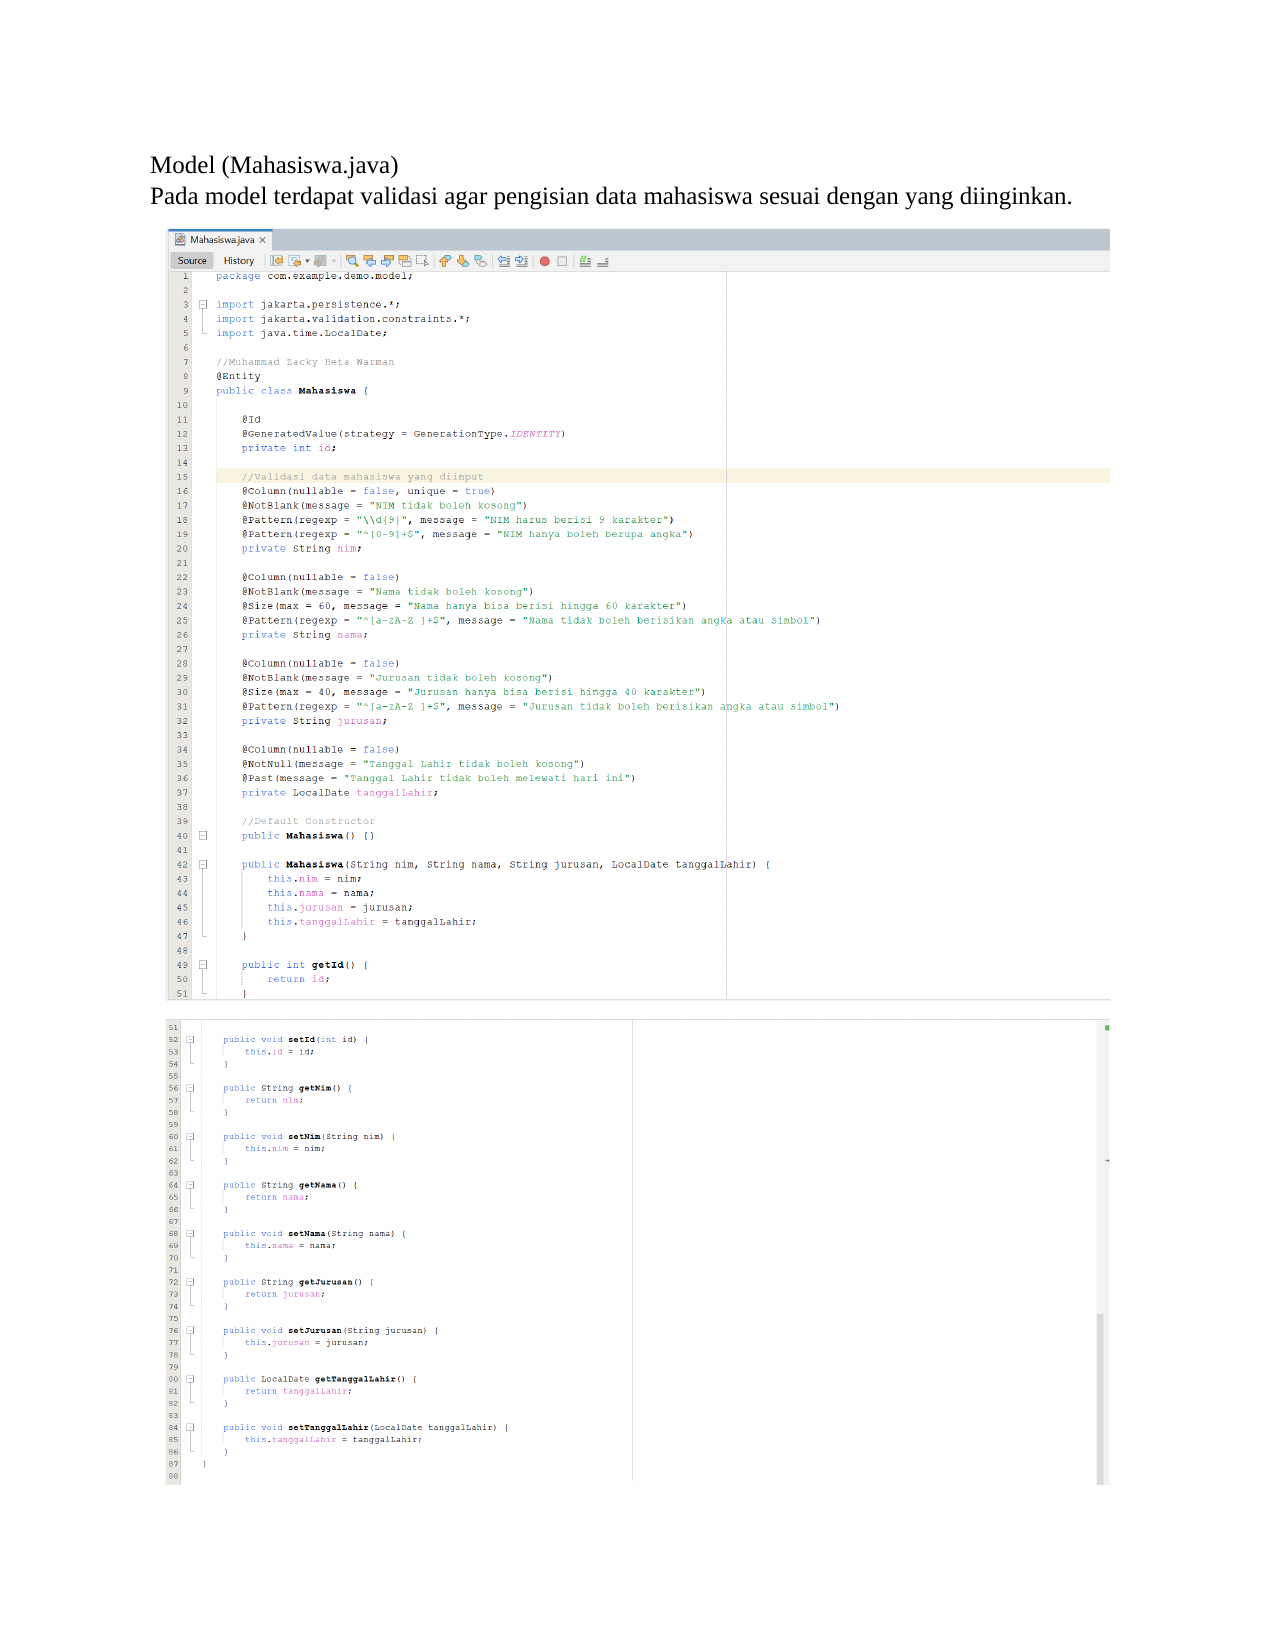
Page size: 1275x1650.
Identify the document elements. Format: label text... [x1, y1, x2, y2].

text Model (Mahasiswa.java) Pada model terdapat validasi agar pengisian data mahasiswa sesuai dengan yang diinginkan. [150, 150, 1125, 210]
picture [165, 228, 1110, 1001]
picture [165, 1019, 1110, 1485]
